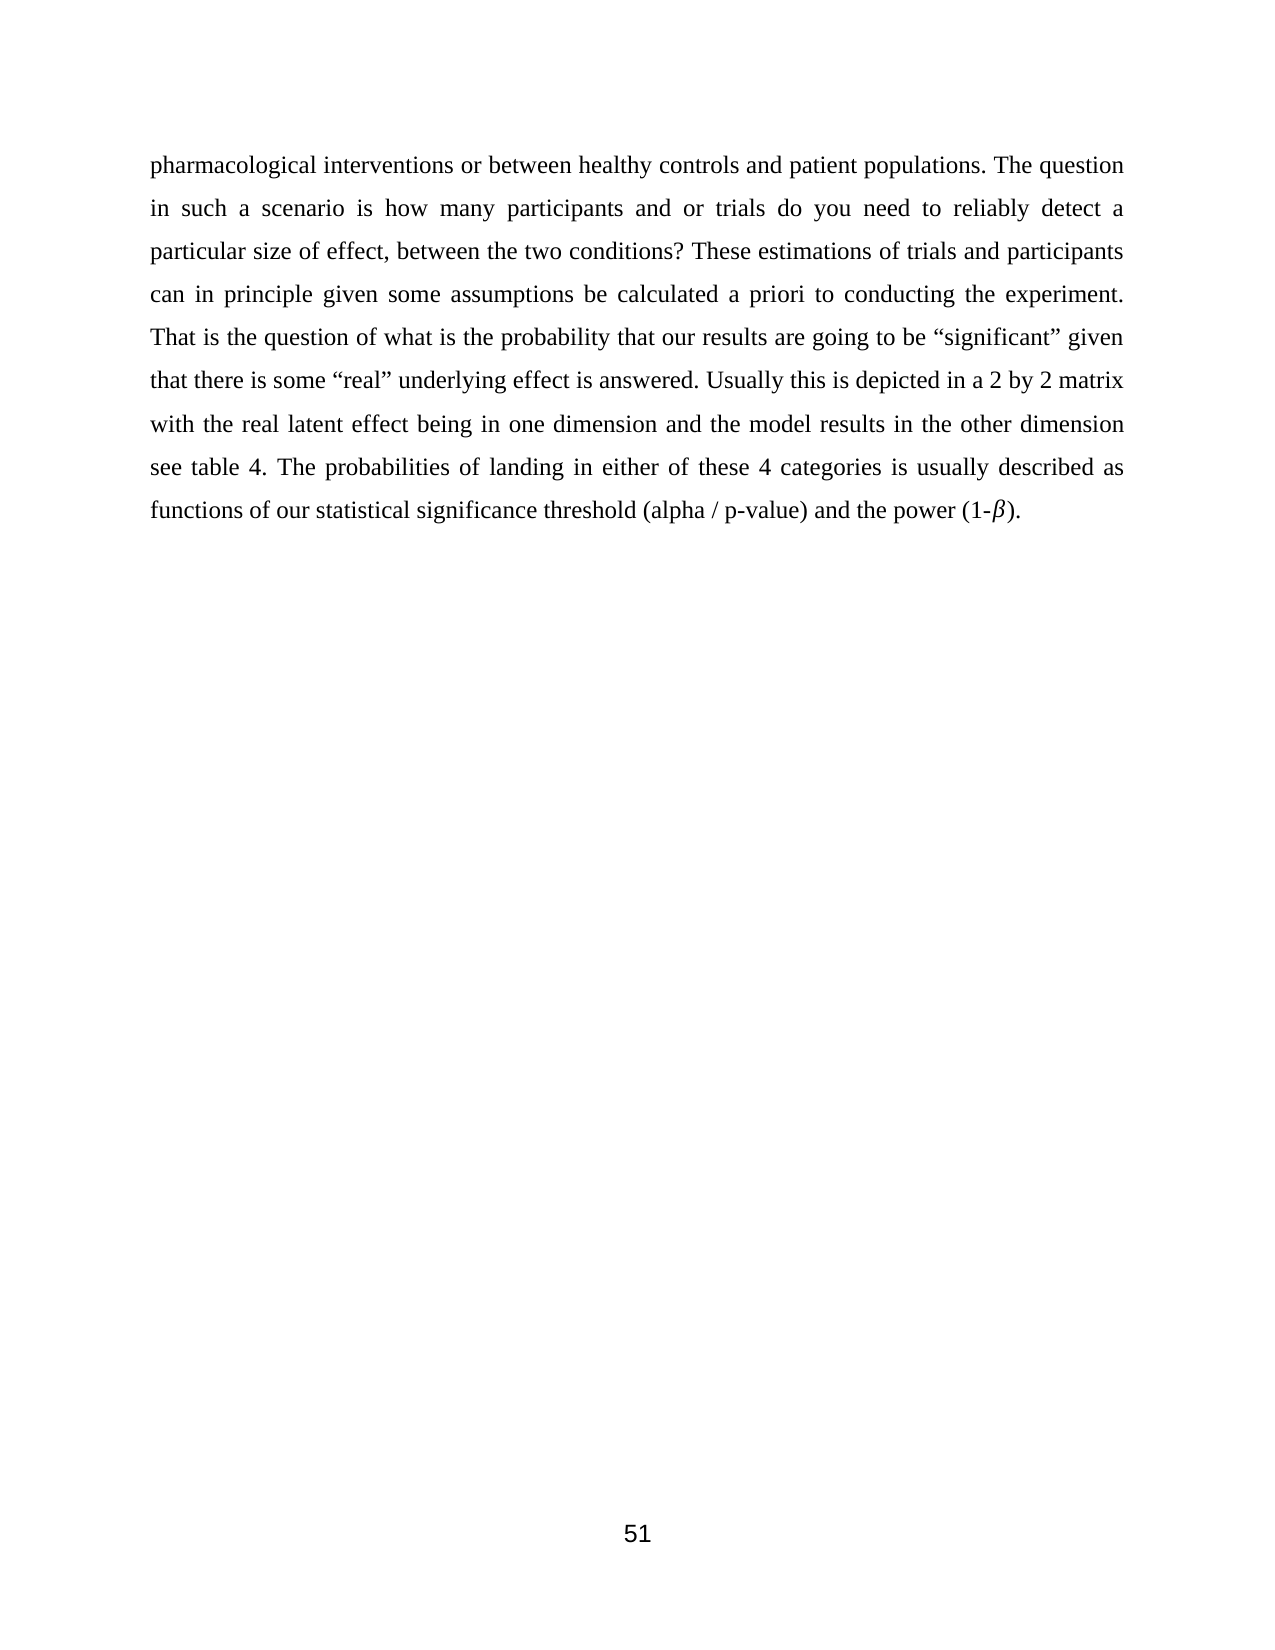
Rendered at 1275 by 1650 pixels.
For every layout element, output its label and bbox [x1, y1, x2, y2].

text [150, 150, 1125, 524]
